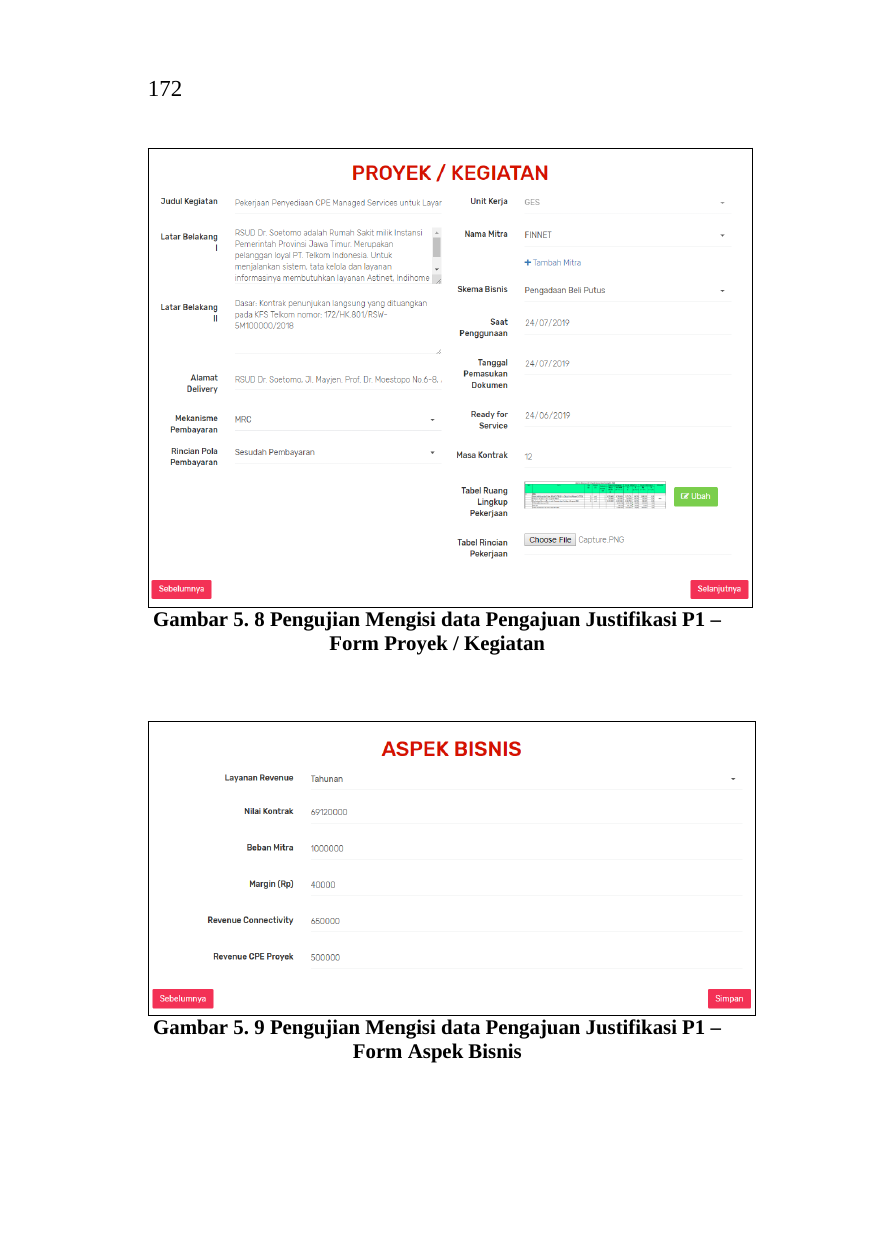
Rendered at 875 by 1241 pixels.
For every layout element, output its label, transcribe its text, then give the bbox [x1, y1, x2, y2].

picture [149, 149, 752, 607]
picture [149, 722, 755, 1015]
text Gambar 5. 8 Pengujian Mengisi data Pengajuan Justifikasi P1 – Form Proyek / Kegiatan [148, 608, 726, 655]
text Gambar 5. 9 Pengujian Mengisi data Pengajuan Justifikasi P1 – Form Aspek Bisnis [148, 1016, 726, 1063]
